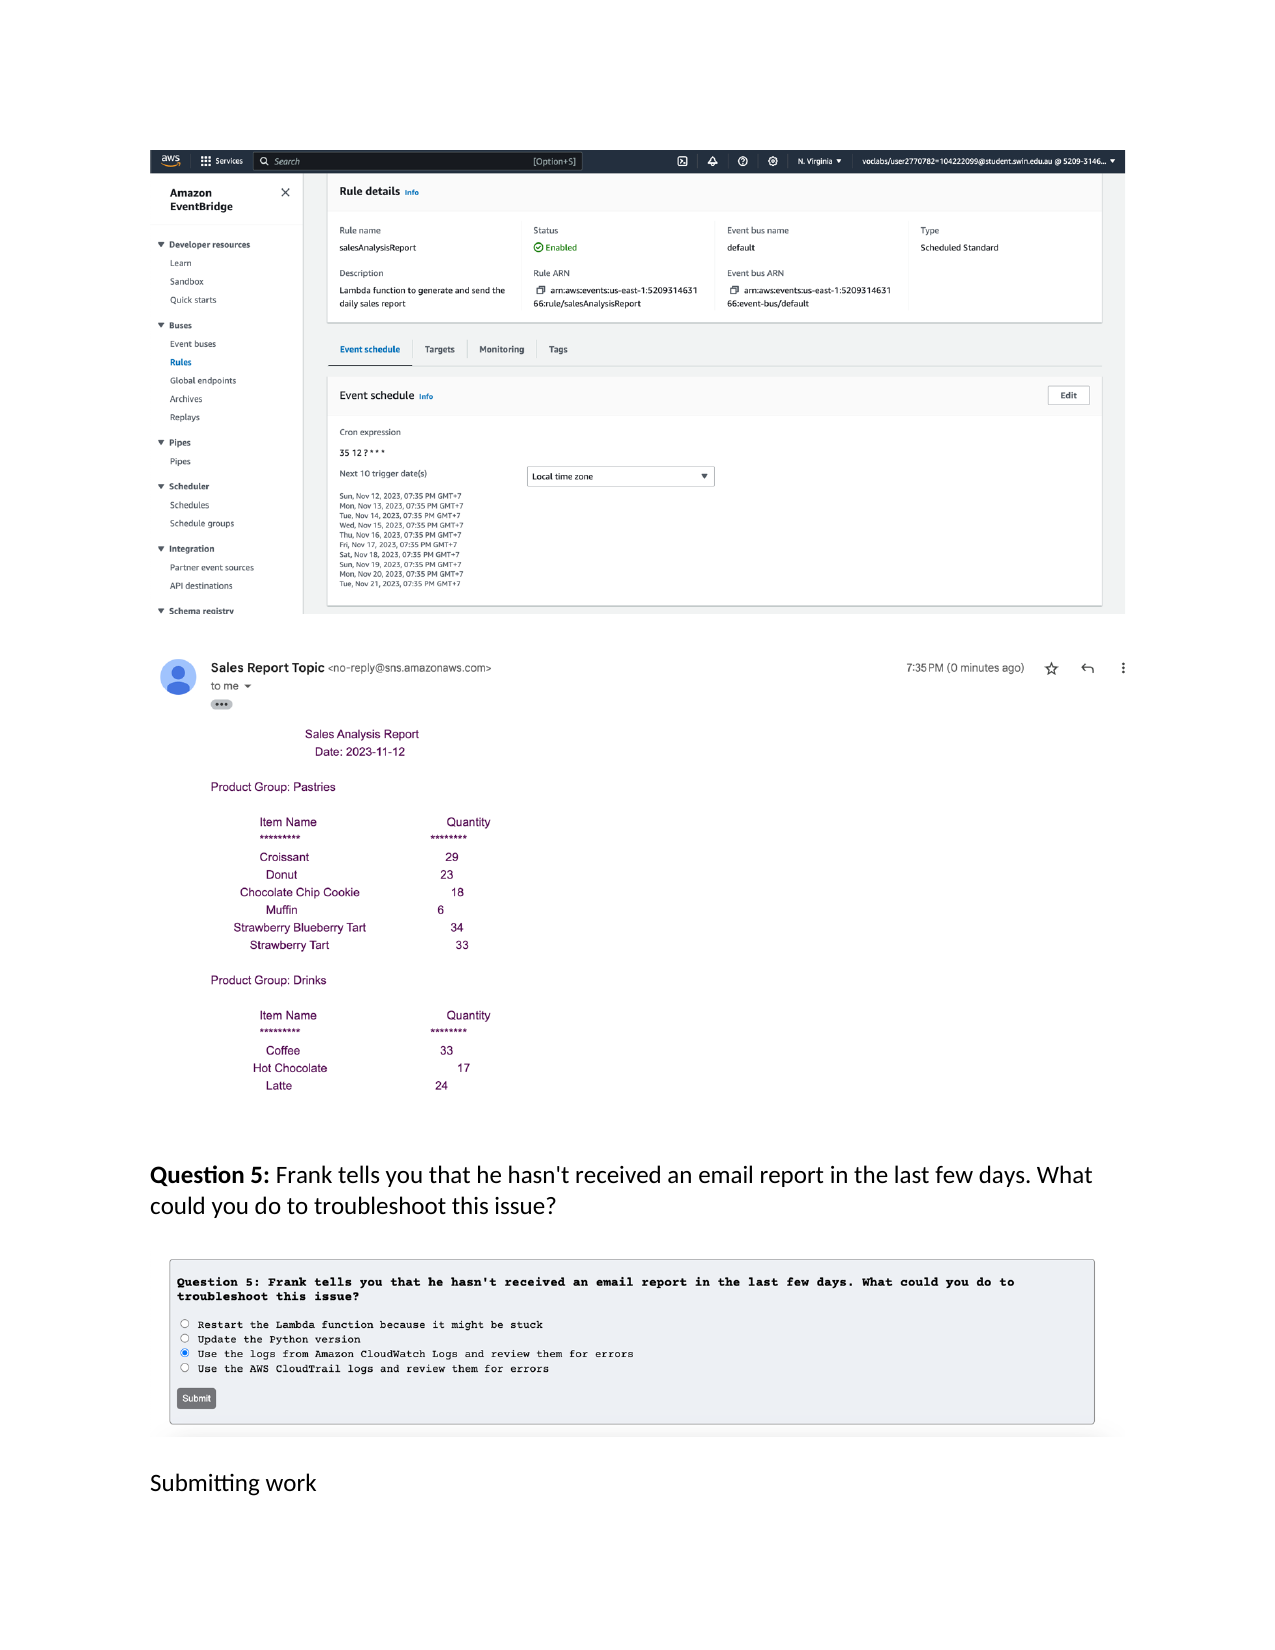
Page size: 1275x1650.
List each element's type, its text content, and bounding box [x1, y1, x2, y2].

picture [150, 1251, 1125, 1437]
text Submitting work [150, 1467, 1125, 1497]
text Question 5: Frank tells you that he hasn't received an email report in the last few days. What could you do to troubleshoot this issue? [150, 1160, 1125, 1221]
picture [150, 644, 1125, 1130]
picture [150, 150, 1125, 614]
